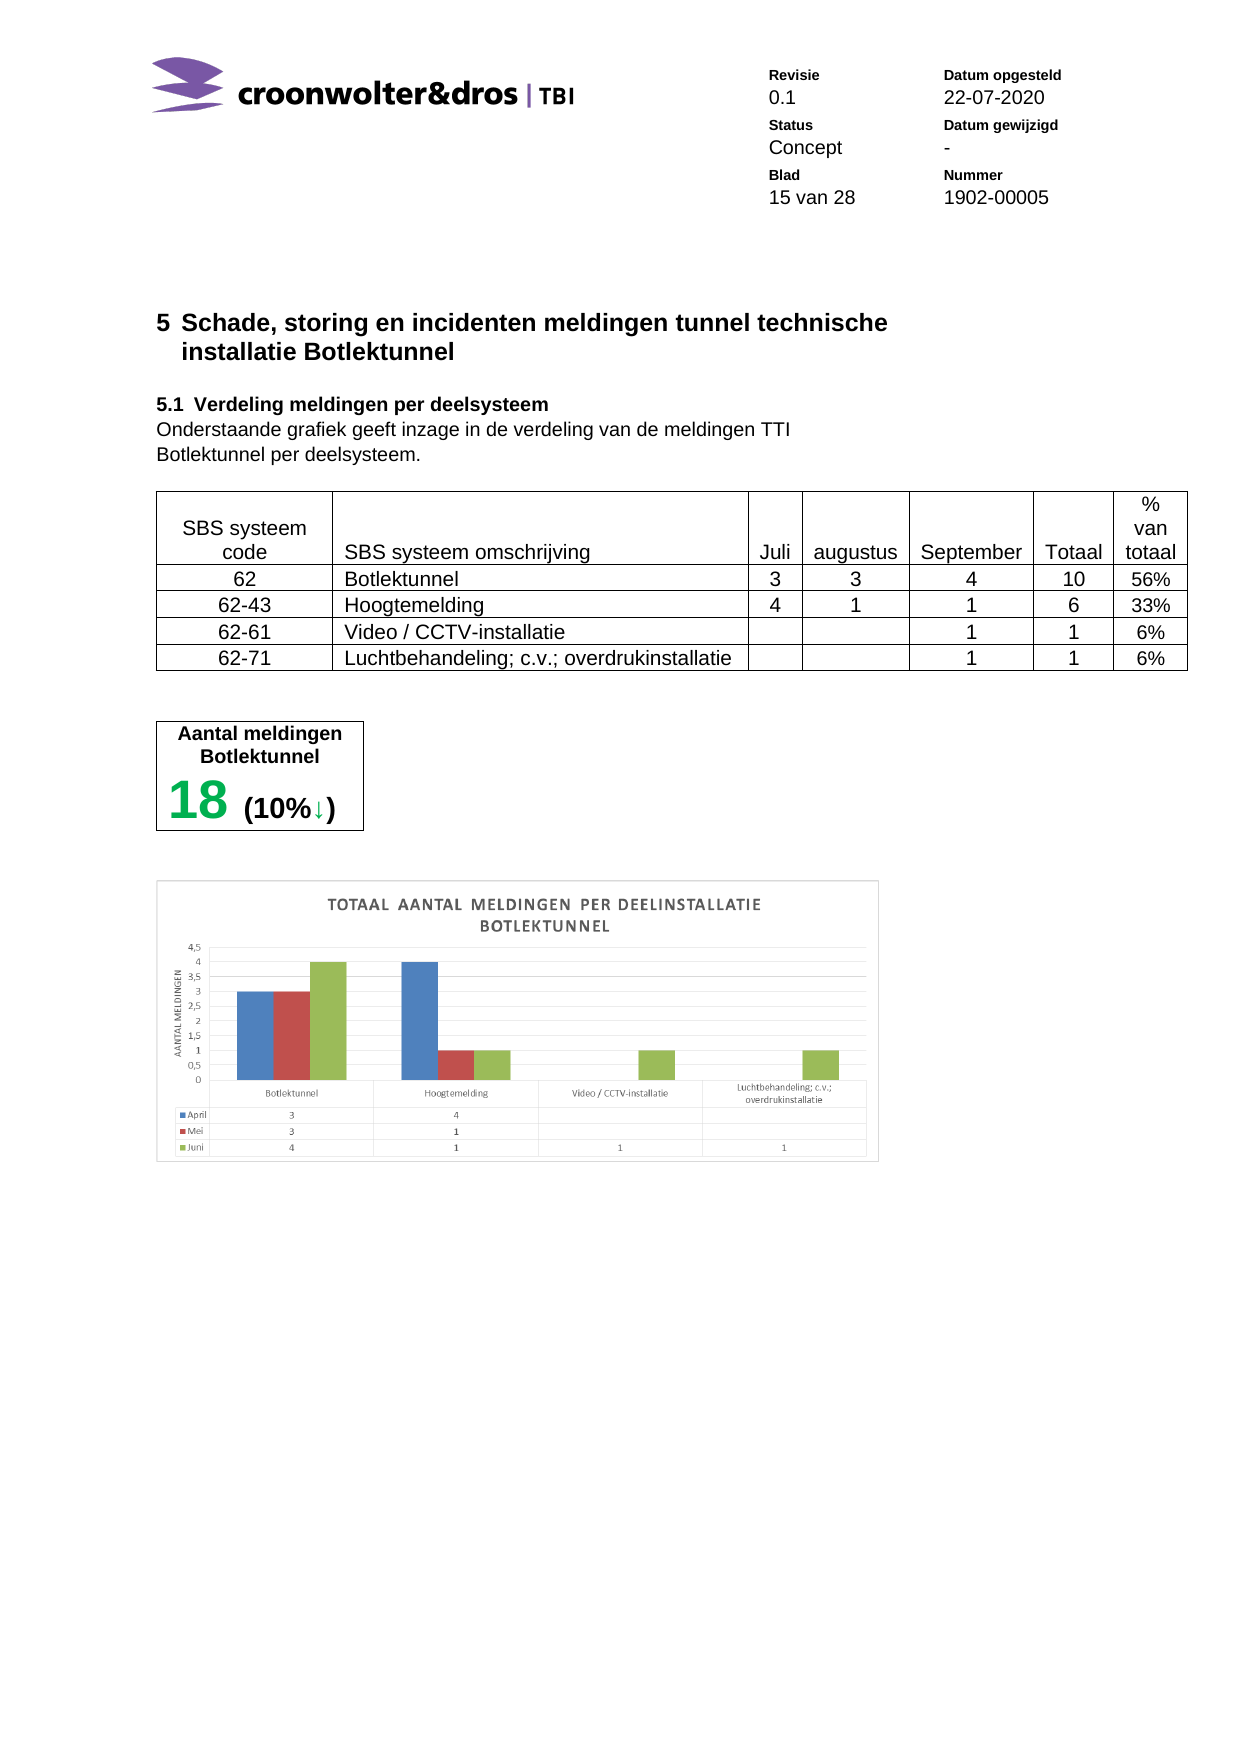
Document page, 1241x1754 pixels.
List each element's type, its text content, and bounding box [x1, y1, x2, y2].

table_cell 3 [803, 565, 909, 590]
table_cell 62-61 [157, 618, 332, 643]
subtitle Verdeling meldingen per deelsysteem [156, 391, 893, 416]
table_cell Luchtbehandeling; c.v.; overdrukinstallatie [333, 645, 748, 670]
table_header % van totaal [1114, 492, 1187, 564]
table_cell 62-43 [157, 591, 332, 617]
table_cell 1 [910, 645, 1033, 670]
table_cell 6% [1114, 645, 1187, 670]
table_cell 1 [1034, 645, 1113, 670]
table_header augustus [803, 492, 909, 564]
picture [0, 0, 581, 116]
table_header Totaal [1034, 492, 1113, 564]
table_cell [803, 618, 909, 643]
table_cell 62-71 [157, 645, 332, 670]
picture [156, 880, 879, 1162]
table_header September [910, 492, 1033, 564]
table_cell 6 [1034, 591, 1113, 617]
table_cell Hoogtemelding [333, 591, 748, 617]
table_cell 10 [1034, 565, 1113, 590]
table_cell 6% [1114, 618, 1187, 643]
table_header SBS systeem code [157, 492, 332, 564]
subtitle Schade, storing en incidenten meldingen tunnel technische installatie Botlektunnel [156, 308, 893, 366]
table_cell 4 [910, 565, 1033, 590]
table_cell [749, 645, 802, 670]
text Onderstaande grafiek geeft inzage in de verdeling van de meldingen TTI Botlektunnel per deelsysteem. [156, 416, 893, 466]
table_cell [803, 645, 909, 670]
table_cell Botlektunnel [333, 565, 748, 590]
table_cell 33% [1114, 591, 1187, 617]
table_header Aantal meldingen Botlektunnel 18 (10%↓) [157, 722, 363, 830]
table_cell 1 [1034, 618, 1113, 643]
table_cell 1 [803, 591, 909, 617]
table_header Juli [749, 492, 802, 564]
table_cell [749, 618, 802, 643]
table_cell 3 [749, 565, 802, 590]
table_cell 62 [157, 565, 332, 590]
table_header SBS systeem omschrijving [333, 492, 748, 564]
table_cell 1 [910, 591, 1033, 617]
table_cell 56% [1114, 565, 1187, 590]
table_cell 1 [910, 618, 1033, 643]
table_cell Video / CCTV-installatie [333, 618, 748, 643]
table_cell 4 [749, 591, 802, 617]
